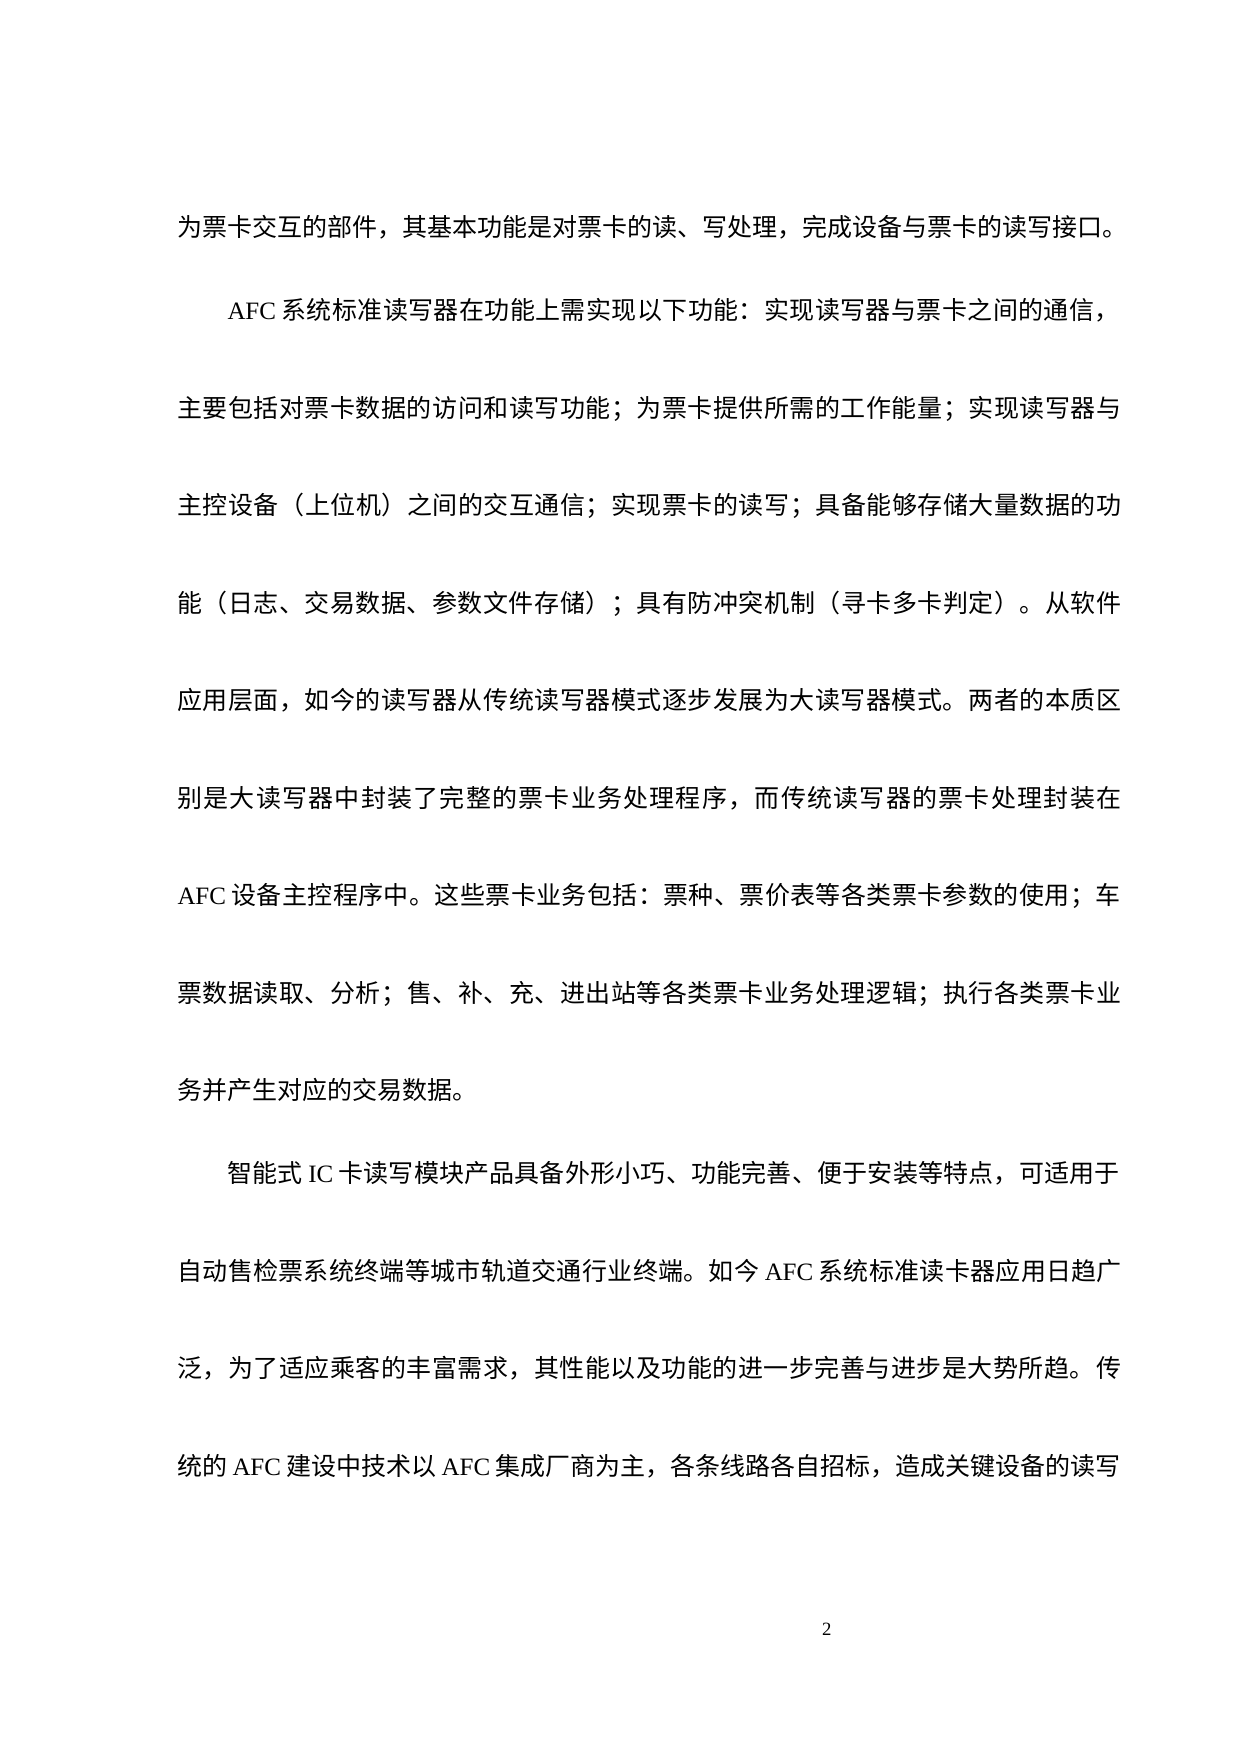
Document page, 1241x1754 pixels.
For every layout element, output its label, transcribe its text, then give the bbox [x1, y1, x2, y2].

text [177, 1139, 1122, 1497]
text AFC系统标准读写器在功能上需实现以下功能：实现读写器与票卡之间的通信，主要包括对票卡数据的访问和读写功能；为票卡提供所需的工作能量；实现读写器与主控设备（上位机）之间的交互通信；实现票卡的读写；具备能够存储大量数据的功能（日志、交易数据、参数文件存储）；具有防冲突机制（寻卡多卡判定）。从软件应用层面，如今的读写器从传统读写器模式逐步发展为大读写器模式。两者的本质区别是大读写器中封装了完整的票卡业务处理程序，而传统读写器的票卡处理封装在AFC设备主控程序中。这些票卡业务包括：票种、票价表等各类票卡参数的使用；车票数据读取、分析；售、补、充、进出站等各类票卡业务处理逻辑；执行各类票卡业务并产生对应的交易数据。 [177, 276, 1122, 1121]
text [177, 193, 1122, 258]
